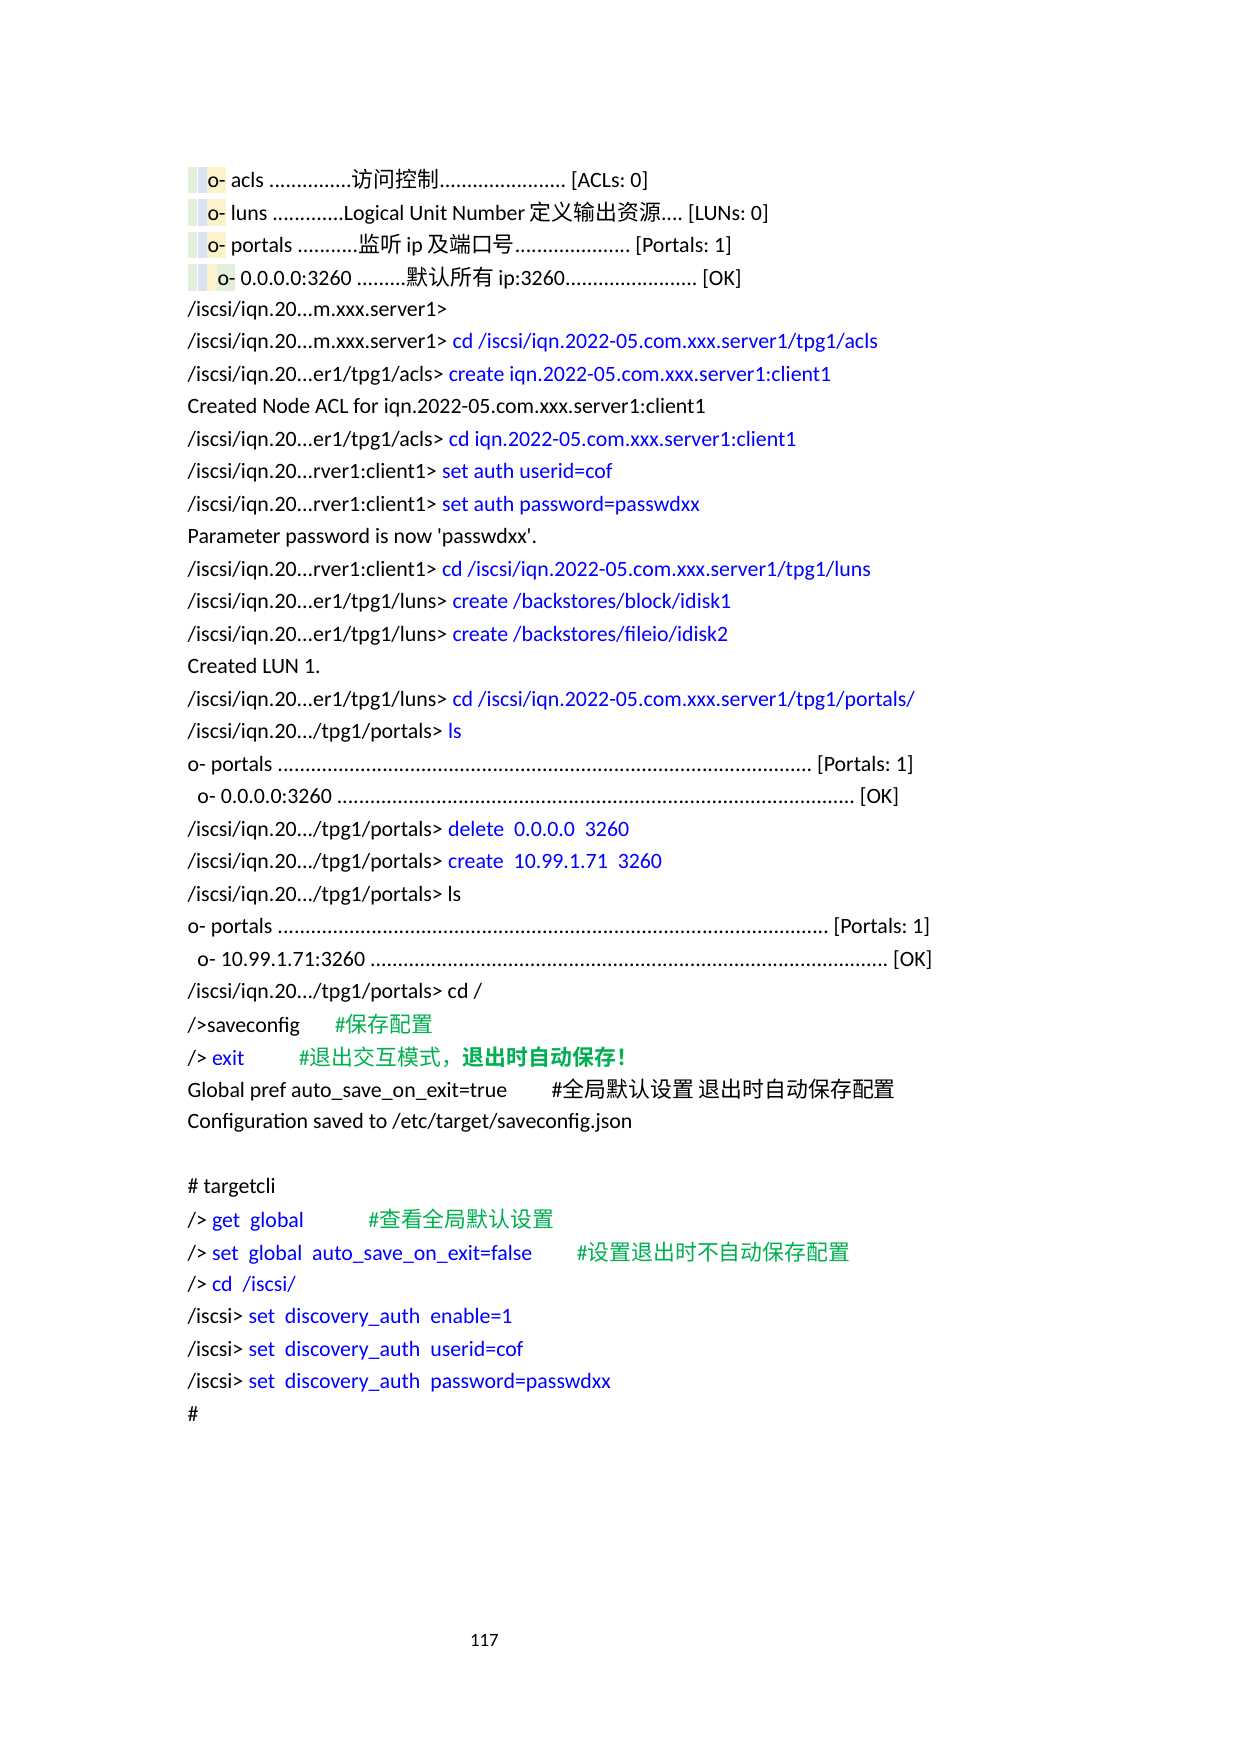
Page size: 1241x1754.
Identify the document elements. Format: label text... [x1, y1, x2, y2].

text /iscsi/iqn.20...rver1:client1> cd /iscsi/iqn.2022-05.com.xxx.server1/tpg1/luns [187, 552, 1053, 584]
text Created LUN 1. [187, 649, 1053, 682]
text /> get global #查看全局默认设置 [187, 1202, 1053, 1234]
text o- acls ...............访问控制....................... [ACLs: 0] [187, 162, 1053, 194]
text /> cd /iscsi/ [187, 1267, 1053, 1299]
text /iscsi/iqn.20...er1/tpg1/luns> cd /iscsi/iqn.2022-05.com.xxx.server1/tpg1/portals/ [187, 682, 1053, 714]
text # [187, 1397, 1053, 1429]
text /iscsi/iqn.20.../tpg1/portals> ls [187, 877, 1053, 909]
text o- 0.0.0.0:3260 .........默认所有ip:3260........................ [OK] [187, 259, 1053, 292]
text /iscsi> set discovery_auth enable=1 [187, 1299, 1053, 1332]
text /iscsi> set discovery_auth userid=cof [187, 1332, 1053, 1364]
text o- 0.0.0.0:3260 .............................................................................................. [OK] [187, 779, 1053, 812]
text /iscsi/iqn.20...er1/tpg1/luns> create /backstores/fileio/idisk2 [187, 617, 1053, 649]
text /> set global auto_save_on_exit=false #设置退出时不自动保存配置 [187, 1234, 1053, 1267]
text /iscsi/iqn.20...rver1:client1> set auth password=passwdxx [187, 487, 1053, 519]
text /iscsi/iqn.20...m.xxx.server1> [187, 292, 1053, 324]
text /iscsi/iqn.20...er1/tpg1/acls> cd iqn.2022-05.com.xxx.server1:client1 [187, 422, 1053, 454]
text Global pref auto_save_on_exit=true #全局默认设置 退出时自动保存配置 [187, 1072, 1053, 1104]
text o- portals ...........监听ip及端口号..................... [Portals: 1] [187, 227, 1053, 259]
text /> exit #退出交互模式，退出时自动保存！ [187, 1039, 1053, 1072]
text # targetcli [187, 1169, 1053, 1202]
text Configuration saved to /etc/target/saveconfig.json [187, 1104, 1053, 1137]
text Parameter password is now 'passwdxx'. [187, 519, 1053, 552]
text /iscsi/iqn.20.../tpg1/portals> cd / [187, 974, 1053, 1007]
text /iscsi/iqn.20.../tpg1/portals> create 10.99.1.71 3260 [187, 844, 1053, 877]
text /iscsi/iqn.20.../tpg1/portals> delete 0.0.0.0 3260 [187, 812, 1053, 844]
text /iscsi/iqn.20...er1/tpg1/luns> create /backstores/block/idisk1 [187, 584, 1053, 617]
text />saveconfig #保存配置 [187, 1007, 1053, 1039]
text /iscsi/iqn.20...er1/tpg1/acls> create iqn.2022-05.com.xxx.server1:client1 [187, 357, 1053, 389]
text /iscsi/iqn.20...m.xxx.server1> cd /iscsi/iqn.2022-05.com.xxx.server1/tpg1/acls [187, 324, 1053, 357]
text /iscsi/iqn.20...rver1:client1> set auth userid=cof [187, 454, 1053, 487]
text o- portals ................................................................................................. [Portals: 1] [187, 747, 1053, 779]
text o- portals .................................................................................................... [Portals: 1] [187, 909, 1053, 942]
text o- 10.99.1.71:3260 .............................................................................................. [OK] [187, 942, 1053, 974]
text /iscsi/iqn.20.../tpg1/portals> ls [187, 714, 1053, 747]
text /iscsi> set discovery_auth password=passwdxx [187, 1364, 1053, 1397]
text Created Node ACL for iqn.2022-05.com.xxx.server1:client1 [187, 389, 1053, 422]
text o- luns .............Logical Unit Number定义输出资源.... [LUNs: 0] [187, 194, 1053, 227]
